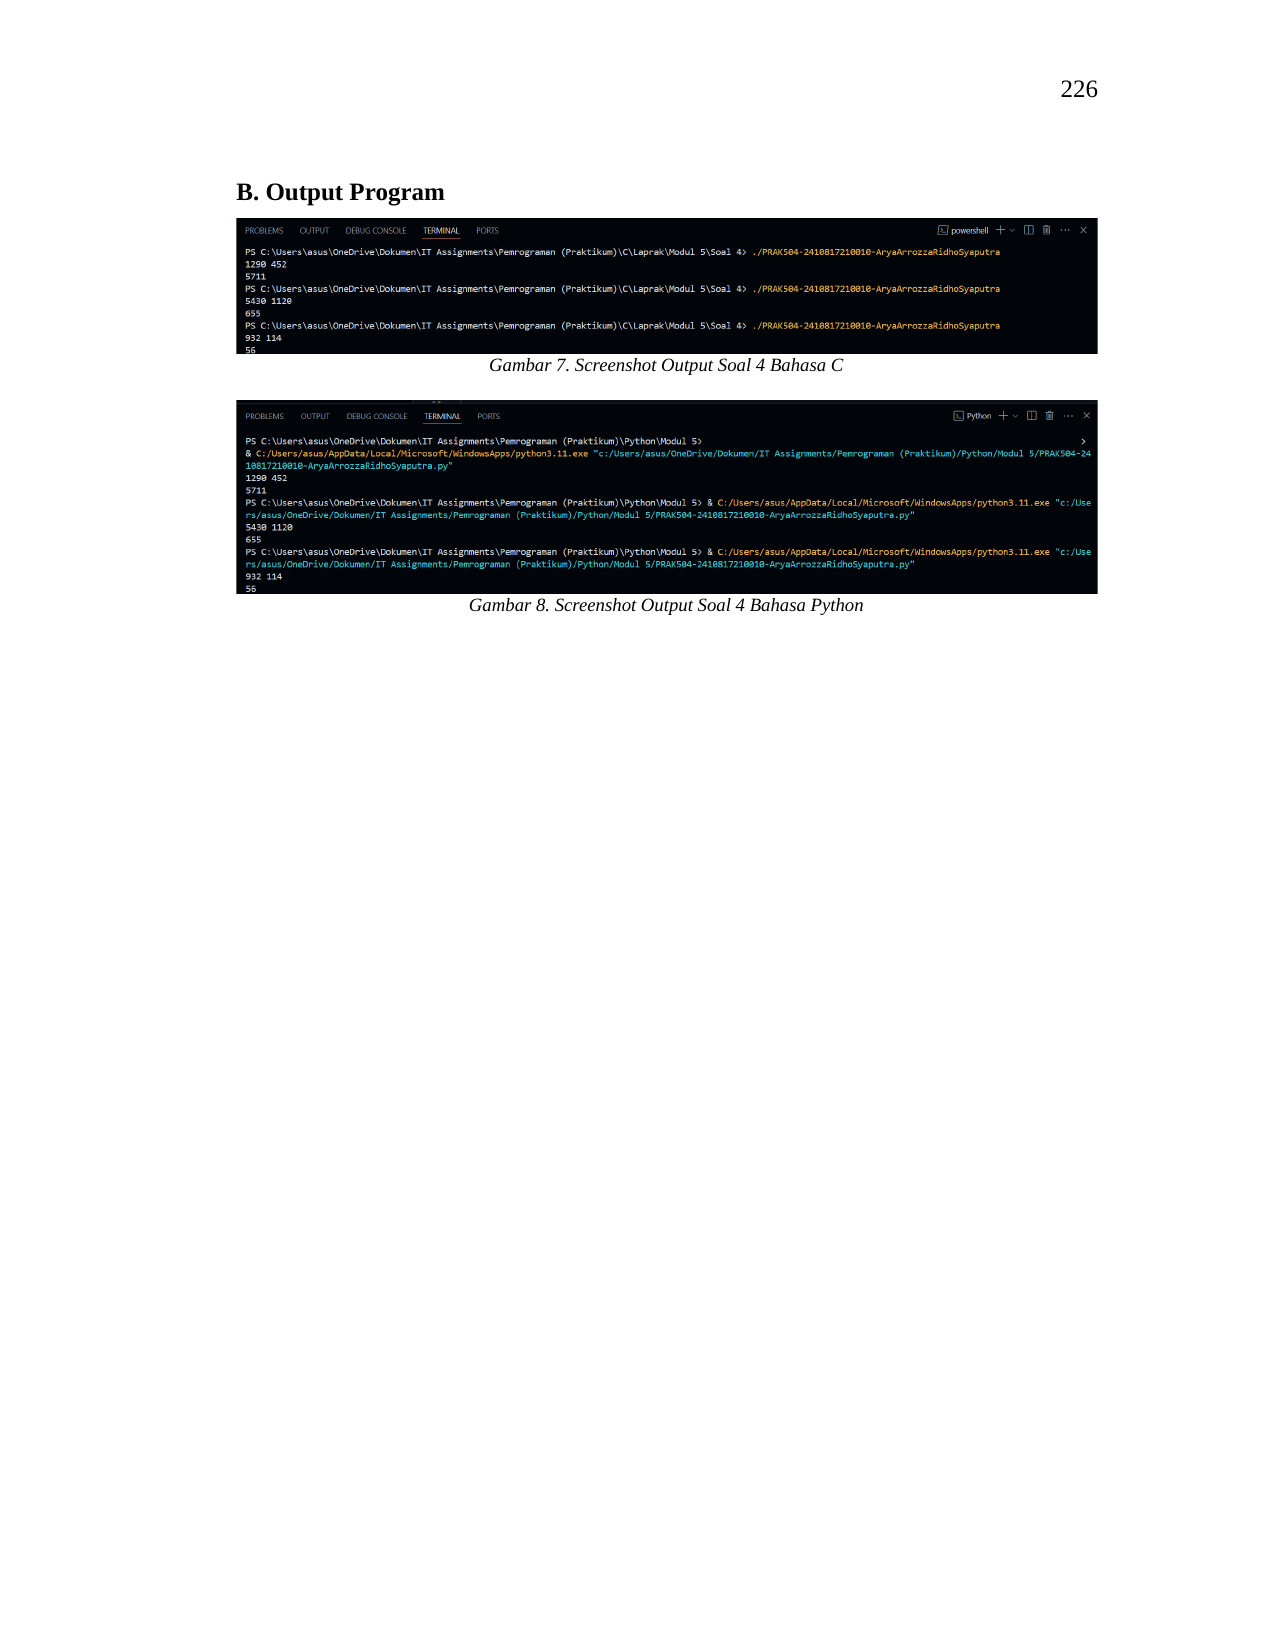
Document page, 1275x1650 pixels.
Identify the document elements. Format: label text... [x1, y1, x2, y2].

picture [236, 218, 1098, 354]
subtitle B. Output Program [236, 177, 1098, 206]
text Gambar 8. Screenshot Output Soal 4 Bahasa Python [236, 594, 1098, 615]
text Gambar 7. Screenshot Output Soal 4 Bahasa C [236, 354, 1098, 375]
picture [236, 400, 1098, 594]
